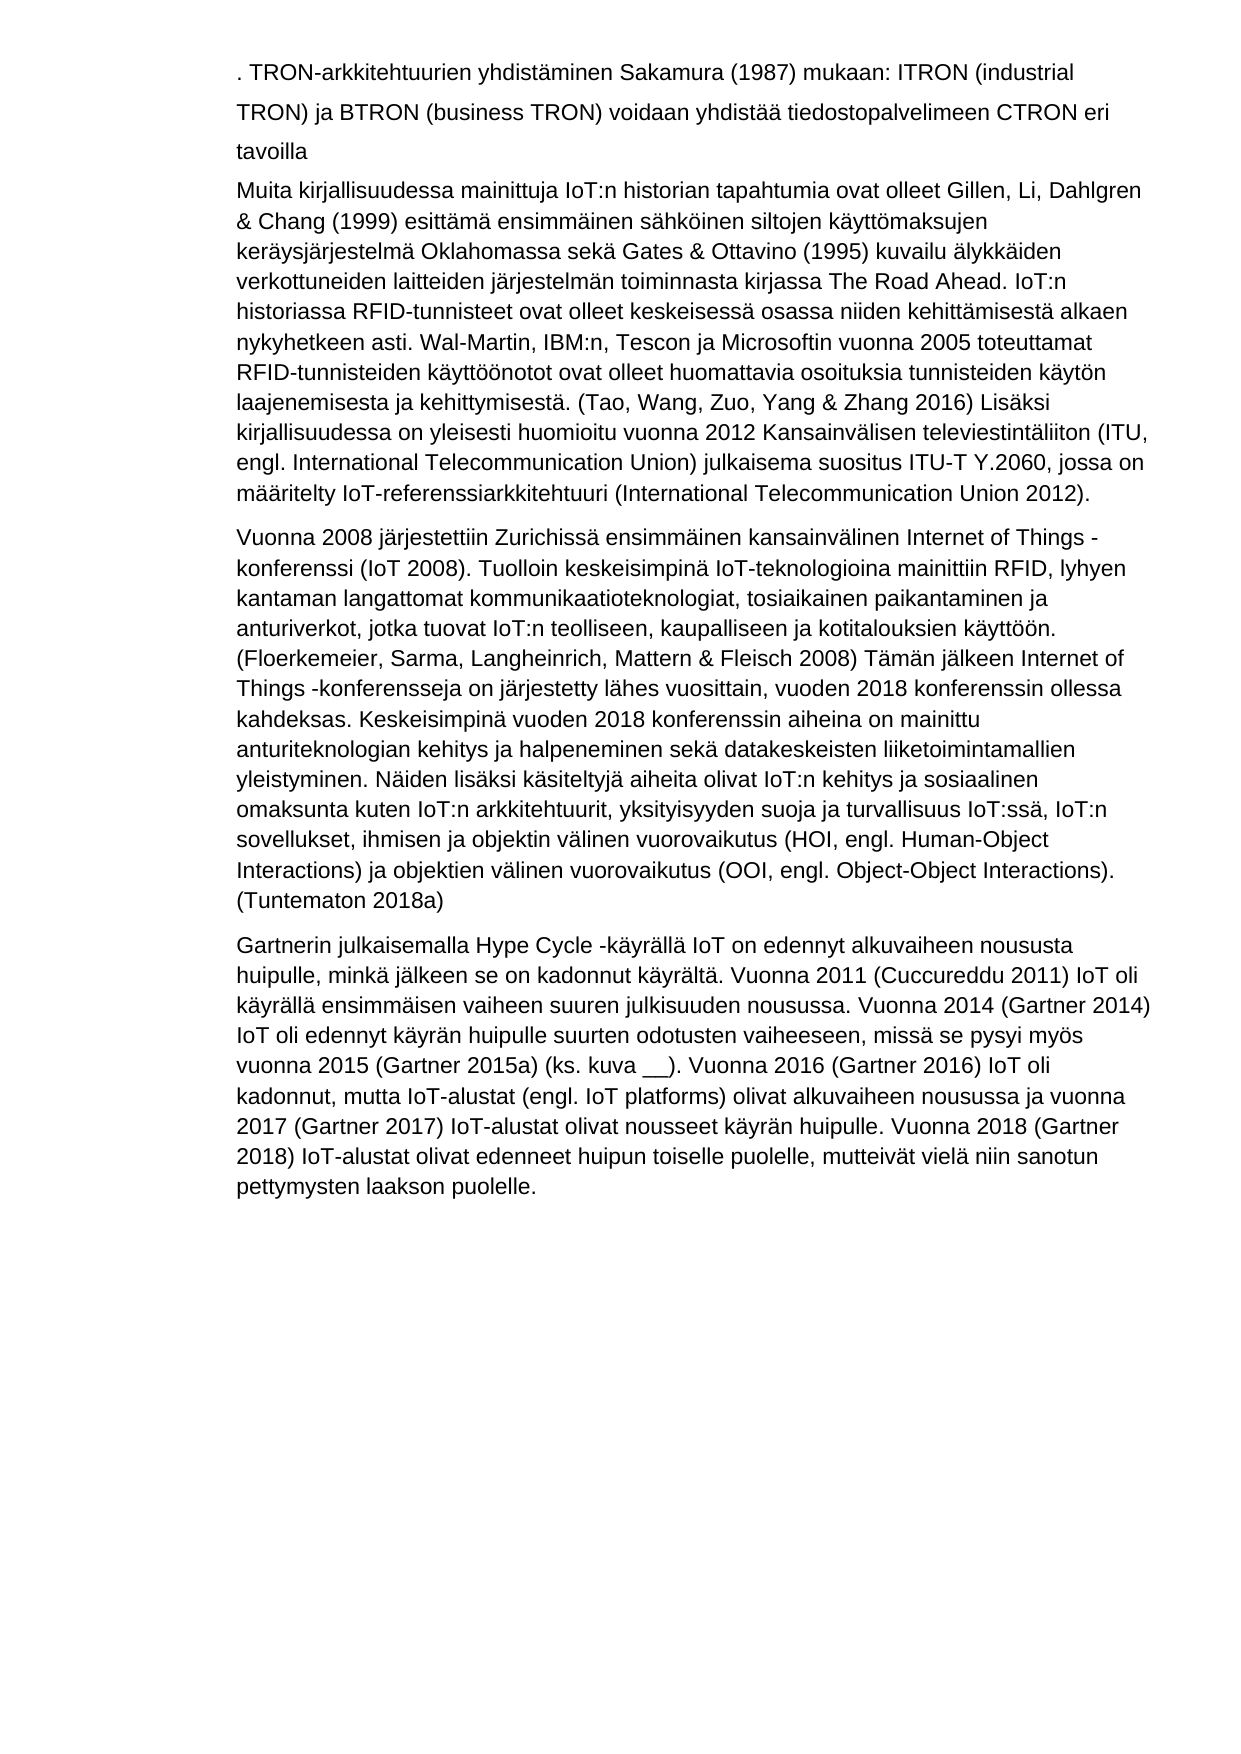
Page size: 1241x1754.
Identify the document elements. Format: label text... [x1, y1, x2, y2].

text Gartnerin julkaisemalla Hype Cycle -käyrällä IoT on edennyt alkuvaiheen noususta huipulle, minkä jälkeen se on kadonnut käyrältä. Vuonna 2011 (Cuccureddu 2011) IoT oli käyrällä ensimmäisen vaiheen suuren julkisuuden nousussa. Vuonna 2014 (Gartner 2014) IoT oli edennyt käyrän huipulle suurten odotusten vaiheeseen, missä se pysyi myös vuonna 2015 (Gartner 2015a) (ks. kuva __). Vuonna 2016 (Gartner 2016) IoT oli kadonnut, mutta IoT-alustat (engl. IoT platforms) olivat alkuvaiheen nousussa ja vuonna 2017 (Gartner 2017) IoT-alustat olivat nousseet käyrän huipulle. Vuonna 2018 (Gartner 2018) IoT-alustat olivat edenneet huipun toiselle puolelle, mutteivät vielä niin sanotun pettymysten laakson puolelle. [236, 932, 1152, 1200]
text Muita kirjallisuudessa mainittuja IoT:n historian tapahtumia ovat olleet Gillen, Li, Dahlgren & Chang (1999) esittämä ensimmäinen sähköinen siltojen käyttömaksujen keräysjärjestelmä Oklahomassa sekä Gates & Ottavino (1995) kuvailu älykkäiden verkottuneiden laitteiden järjestelmän toiminnasta kirjassa The Road Ahead. IoT:n historiassa RFID-tunnisteet ovat olleet keskeisessä osassa niiden kehittämisestä alkaen nykyhetkeen asti. Wal-Martin, IBM:n, Tescon ja Microsoftin vuonna 2005 toteuttamat RFID-tunnisteiden käyttöönotot ovat olleet huomattavia osoituksia tunnisteiden käytön laajenemisesta ja kehittymisestä. (Tao, Wang, Zuo, Yang & Zhang 2016) Lisäksi kirjallisuudessa on yleisesti huomioitu vuonna 2012 Kansainvälisen televiestintäliiton (ITU, engl. International Telecommunication Union) julkaisema suositus ITU-T Y.2060, jossa on määritelty IoT-referenssiarkkitehtuuri (International Telecommunication Union 2012). [236, 177, 1152, 506]
text Vuonna 2008 järjestettiin Zurichissä ensimmäinen kansainvälinen Internet of Things -konferenssi (IoT 2008). Tuolloin keskeisimpinä IoT-teknologioina mainittiin RFID, lyhyen kantaman langattomat kommunikaatioteknologiat, tosiaikainen paikantaminen ja anturiverkot, jotka tuovat IoT:n teolliseen, kaupalliseen ja kotitalouksien käyttöön. (Floerkemeier, Sarma, Langheinrich, Mattern & Fleisch 2008) Tämän jälkeen Internet of Things -konferensseja on järjestetty lähes vuosittain, vuoden 2018 konferenssin ollessa kahdeksas. Keskeisimpinä vuoden 2018 konferenssin aiheina on mainittu anturiteknologian kehitys ja halpeneminen sekä datakeskeisten liiketoimintamallien yleistyminen. Näiden lisäksi käsiteltyjä aiheita olivat IoT:n kehitys ja sosiaalinen omaksunta kuten IoT:n arkkitehtuurit, yksityisyyden suoja ja turvallisuus IoT:ssä, IoT:n sovellukset, ihmisen ja objektin välinen vuorovaikutus (HOI, engl. Human-Object Interactions) ja objektien välinen vuorovaikutus (OOI, engl. Object-Object Interactions). (Tuntematon 2018a) [236, 524, 1152, 913]
